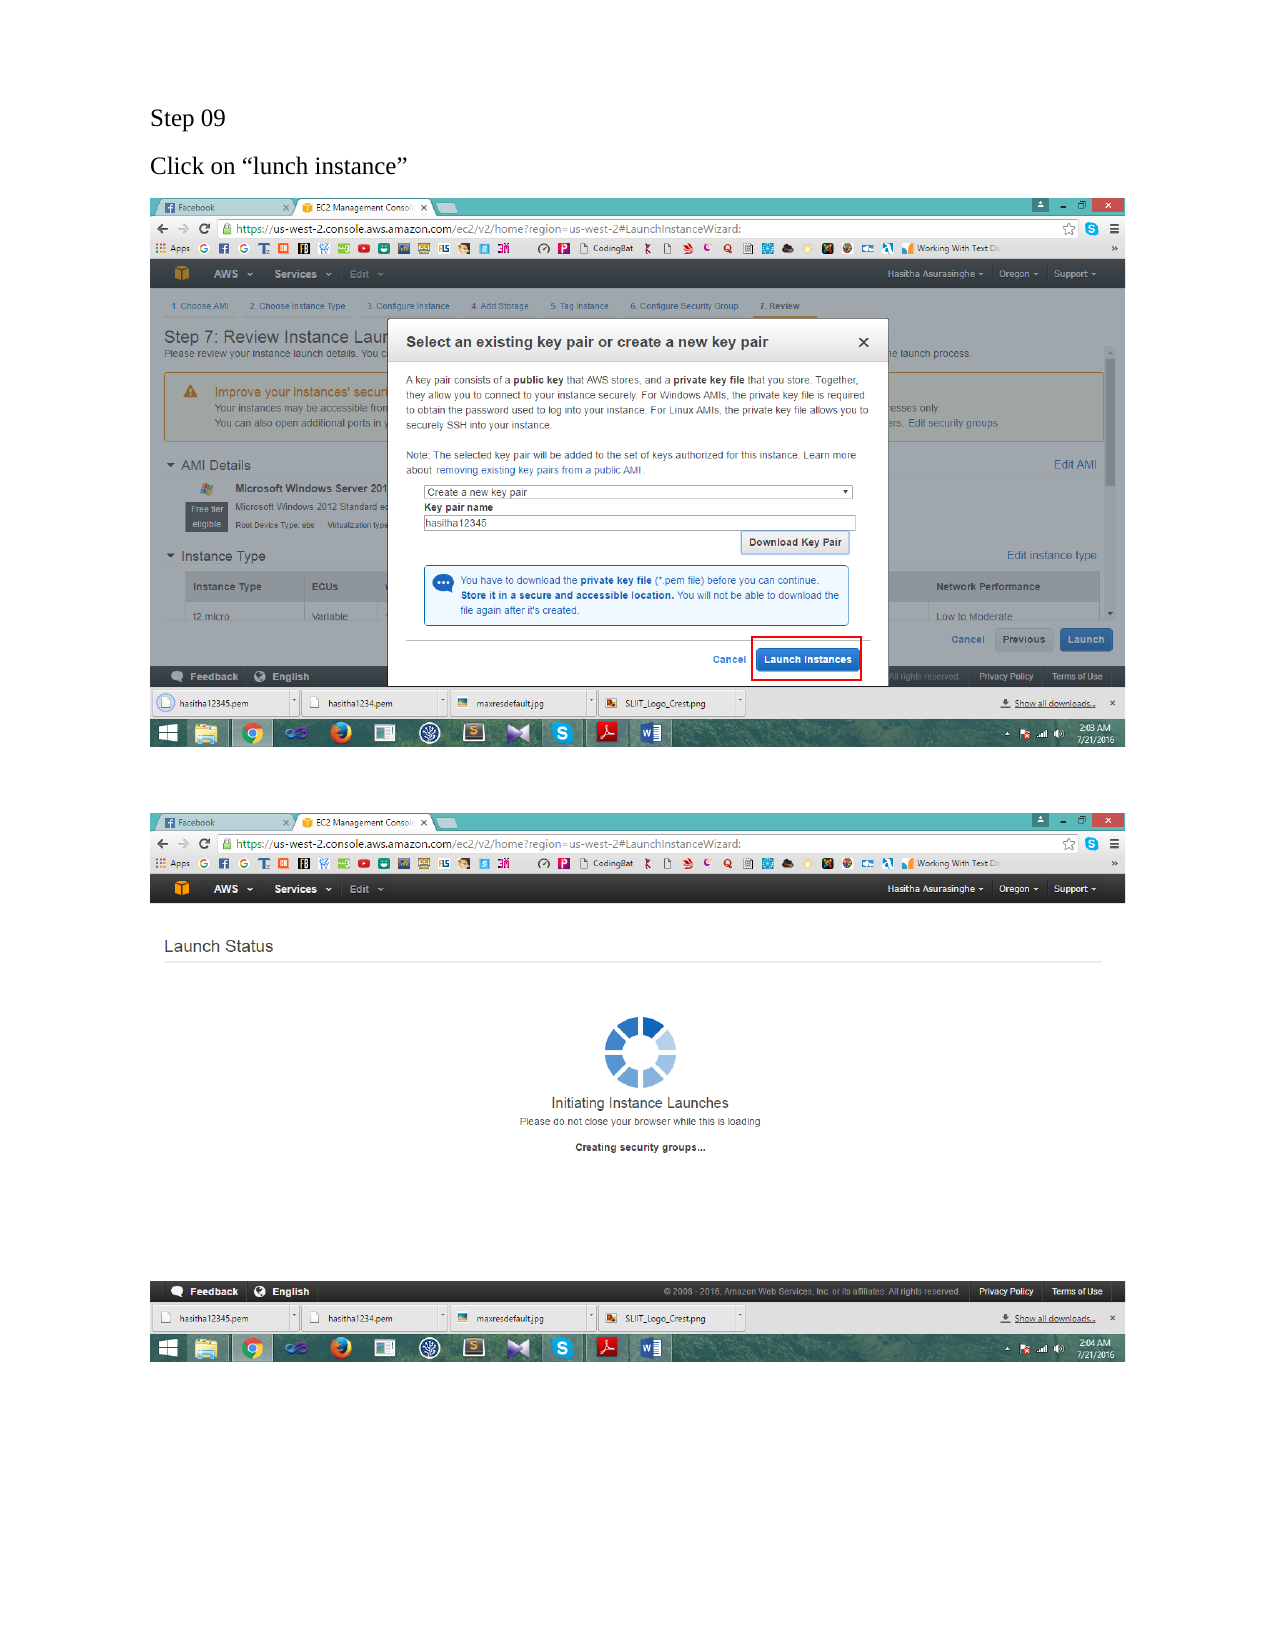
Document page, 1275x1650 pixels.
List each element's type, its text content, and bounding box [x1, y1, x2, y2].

picture [150, 198, 1125, 747]
text Step 09 [150, 103, 1125, 132]
picture [150, 813, 1125, 1362]
text Click on “lunch instance” [150, 151, 1125, 179]
